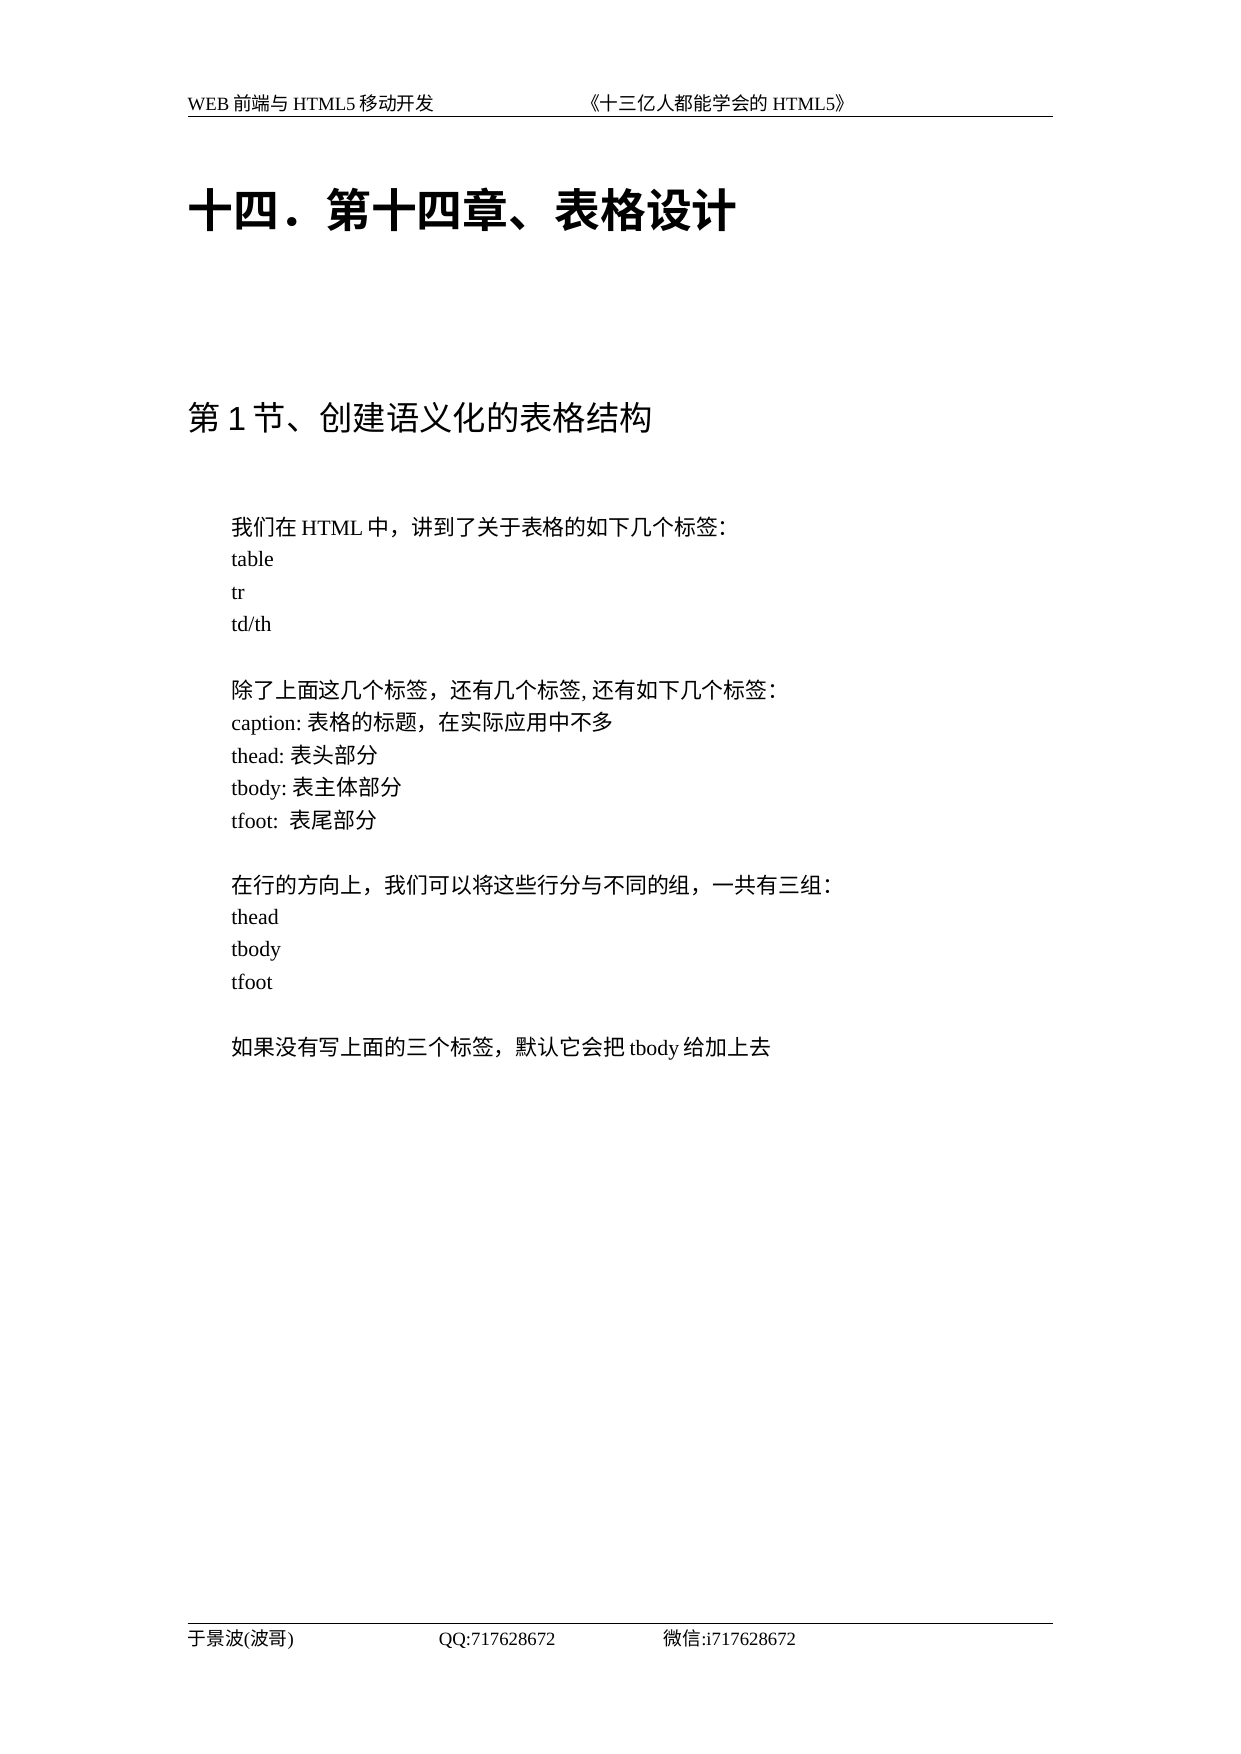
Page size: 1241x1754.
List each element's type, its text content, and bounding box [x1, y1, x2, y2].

text tbody: 表主体部分 [187, 770, 1053, 802]
text 除了上面这几个标签，还有几个标签, 还有如下几个标签： [187, 672, 1053, 705]
text td/th [187, 607, 1053, 640]
text 我们在HTML中，讲到了关于表格的如下几个标签： [187, 510, 1053, 542]
text tfoot: 表尾部分 [187, 802, 1053, 835]
text table [187, 542, 1053, 575]
text tbody [187, 932, 1053, 965]
text thead: 表头部分 [187, 737, 1053, 770]
text 在行的方向上，我们可以将这些行分与不同的组，一共有三组： [187, 867, 1053, 900]
subtitle 第1节、创建语义化的表格结构 [187, 383, 1053, 448]
subtitle 十四．第十四章、表格设计 [187, 158, 1053, 256]
text tfoot [187, 965, 1053, 997]
text thead [187, 900, 1053, 932]
text 如果没有写上面的三个标签，默认它会把tbody给加上去 [187, 1030, 1053, 1062]
text tr [187, 575, 1053, 607]
text caption: 表格的标题，在实际应用中不多 [187, 705, 1053, 737]
